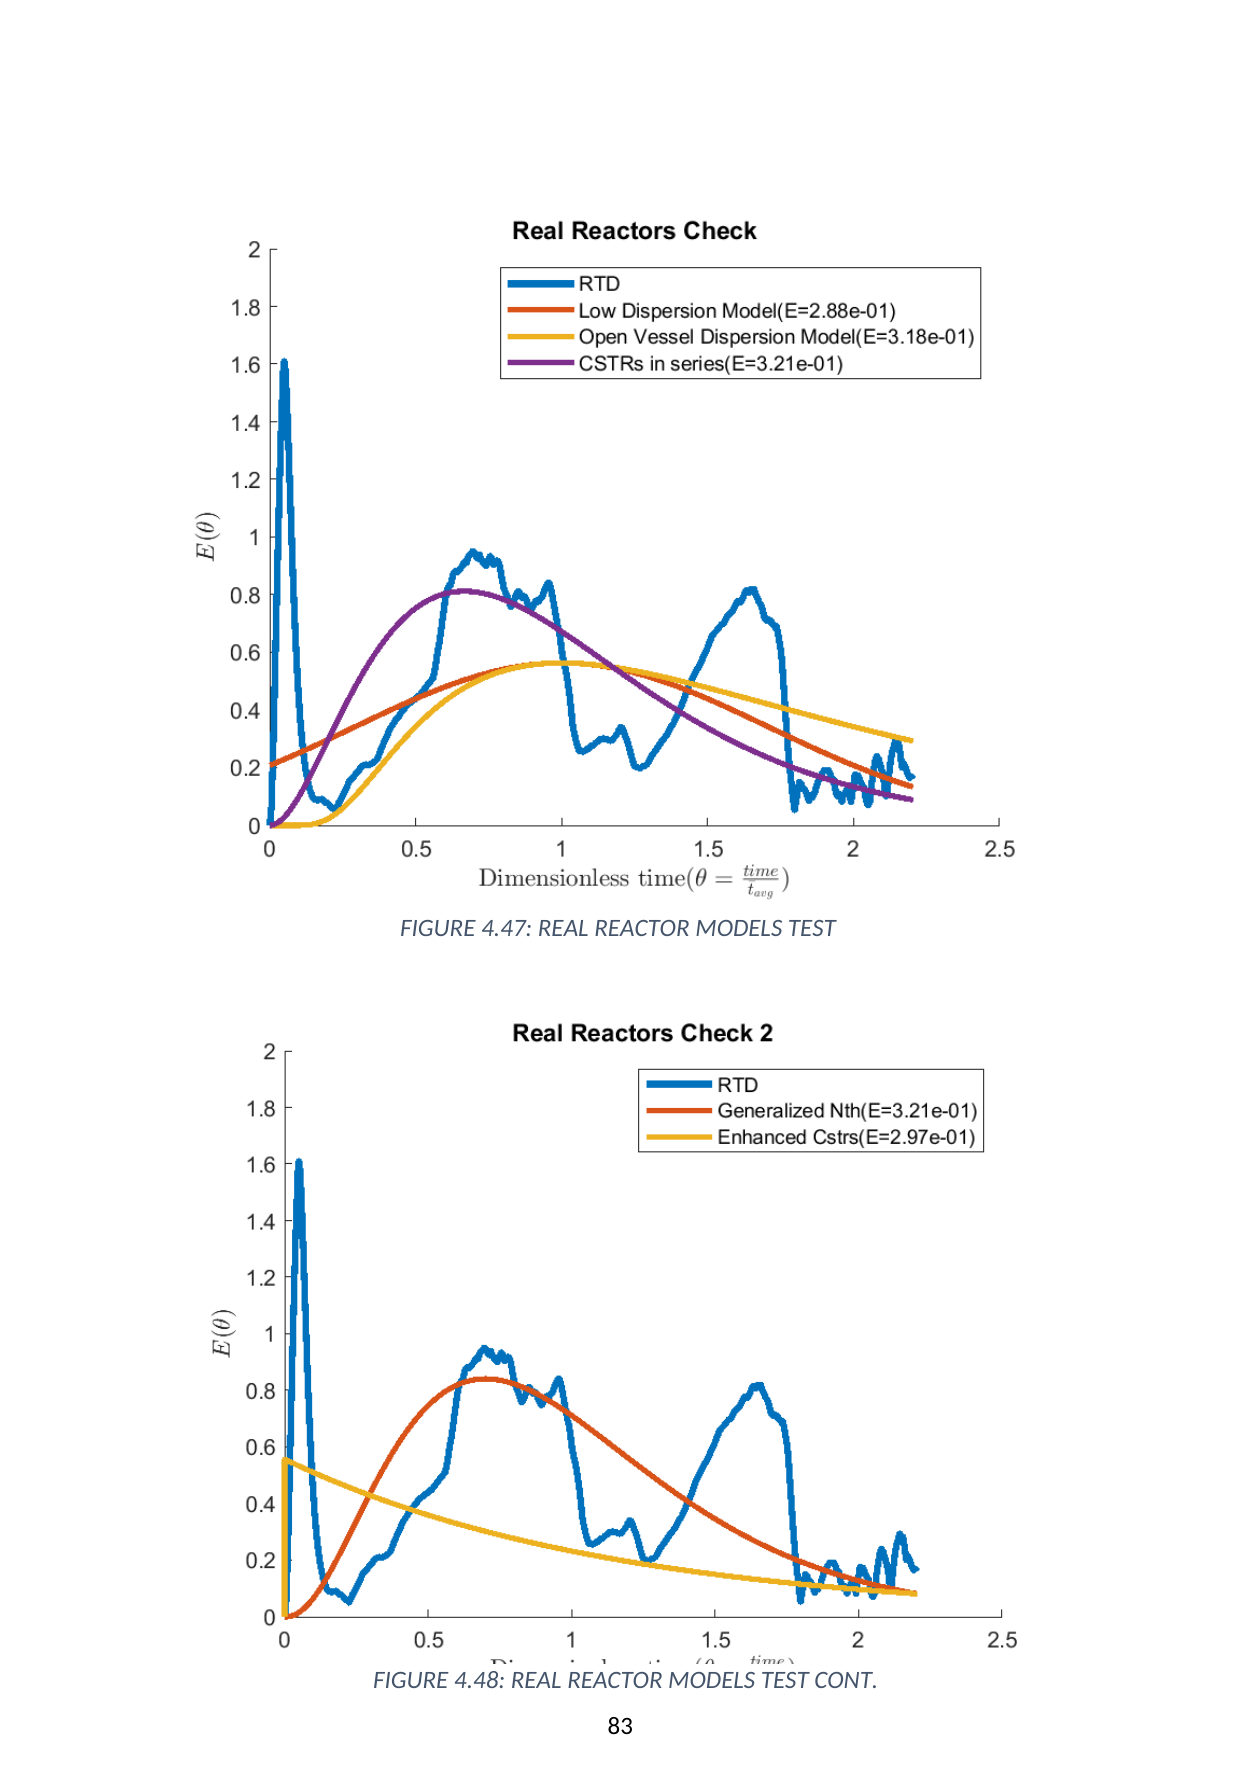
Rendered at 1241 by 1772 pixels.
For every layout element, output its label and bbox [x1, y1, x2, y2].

picture [147, 196, 1089, 903]
picture [164, 1000, 1089, 1664]
